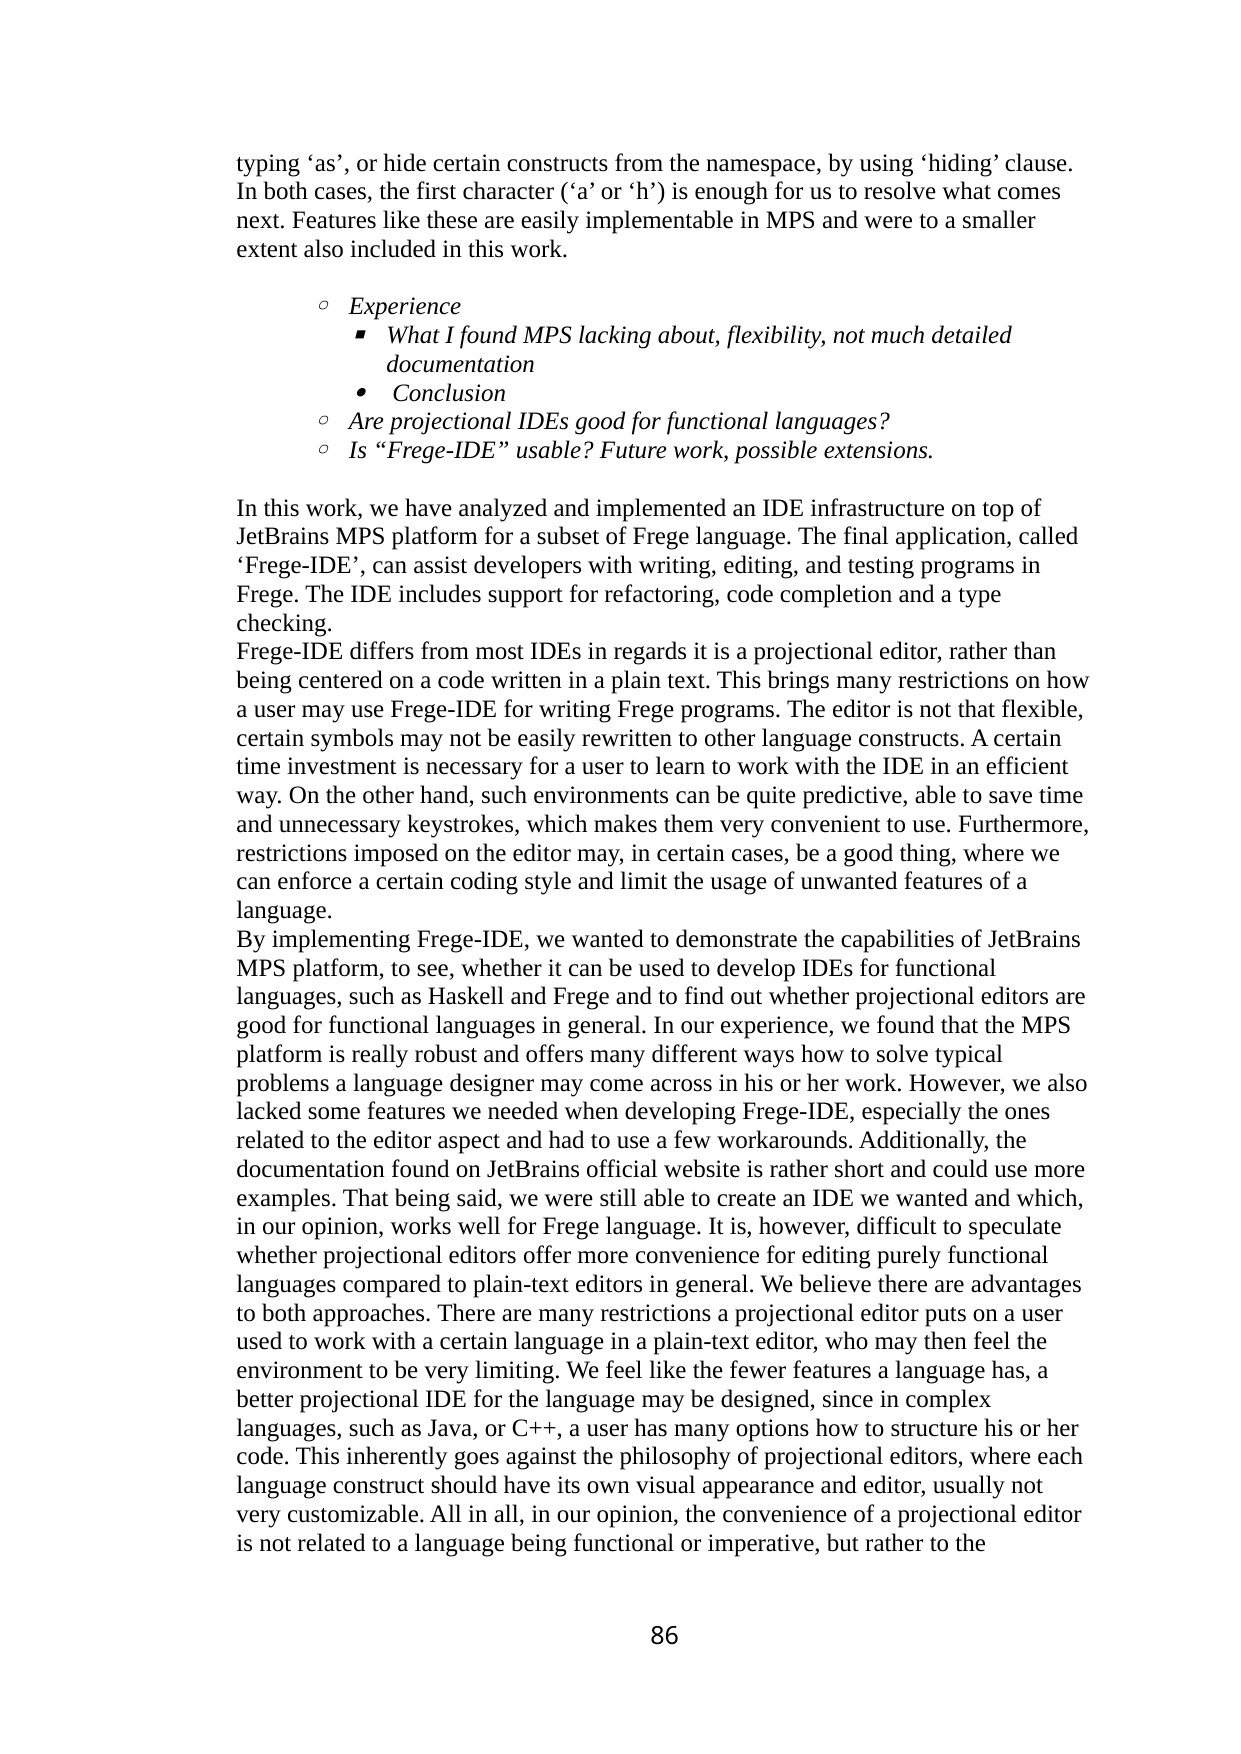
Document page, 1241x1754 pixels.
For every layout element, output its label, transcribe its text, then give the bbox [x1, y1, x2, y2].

text In this work, we have analyzed and implemented an IDE infrastructure on top of JetBrains MPS platform for a subset of Frege language. The final application, called ‘Frege-IDE’, can assist developers with writing, editing, and testing programs in Frege. The IDE includes support for refactoring, code completion and a type checking. [236, 493, 1092, 636]
list Conclusion [354, 378, 1092, 406]
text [236, 924, 1092, 1556]
list What I found MPS lacking about, flexibility, not much detailed documentation [349, 320, 1092, 378]
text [236, 148, 1092, 263]
list Experience [311, 291, 1092, 320]
text Frege-IDE differs from most IDEs in regards it is a projectional editor, rather than being centered on a code written in a plain text. This brings many restrictions on how a user may use Frege-IDE for writing Frege programs. The editor is not that flexible, certain symbols may not be easily rewritten to other language constructs. A certain time investment is necessary for a user to learn to work with the IDE in an efficient way. On the other hand, such environments can be quite predictive, able to save time and unnecessary keystrokes, which makes them very convenient to use. Furthermore, restrictions imposed on the editor may, in certain cases, be a good thing, where we can enforce a certain coding style and limit the usage of unwanted features of a language. [236, 636, 1092, 924]
list Is “Frege-IDE” usable? Future work, possible extensions. [311, 435, 1092, 464]
list Are projectional IDEs good for functional languages? [311, 406, 1092, 435]
